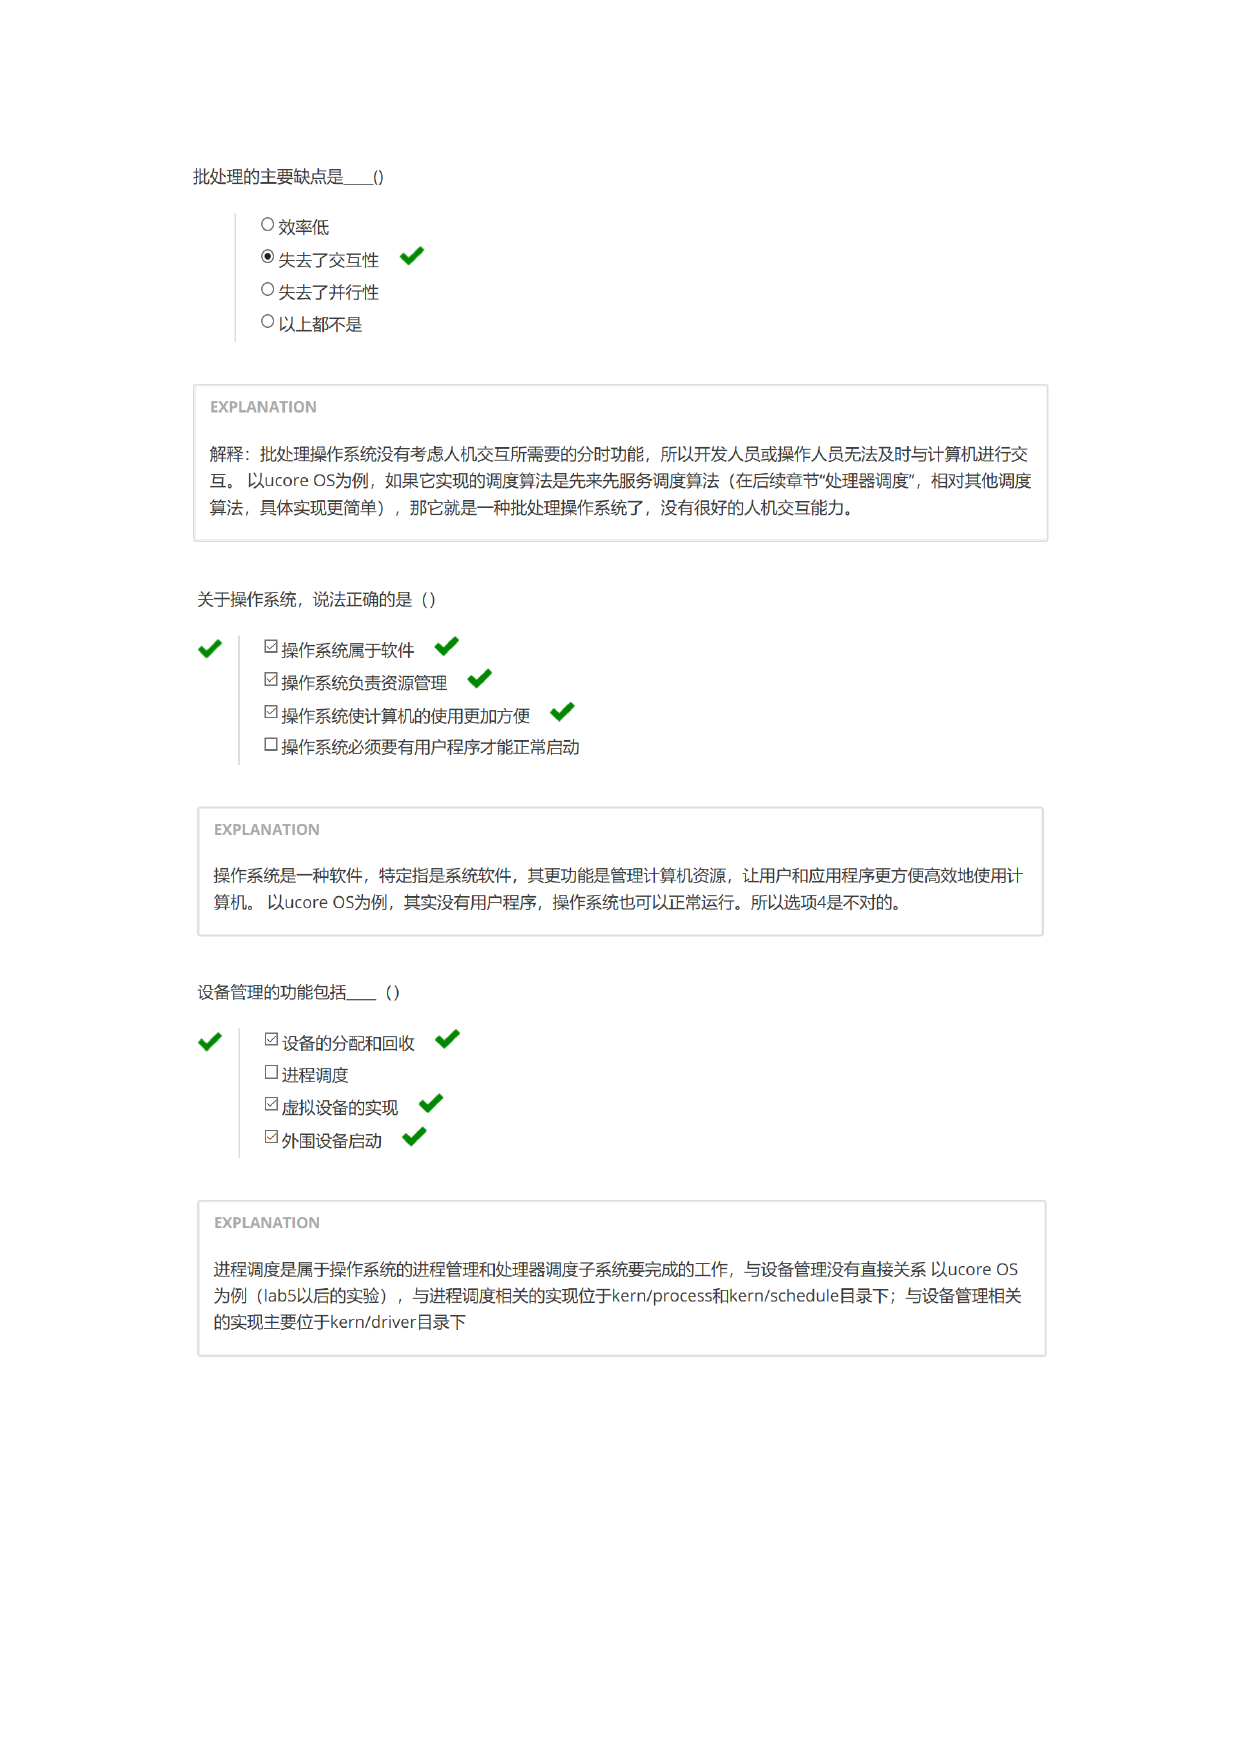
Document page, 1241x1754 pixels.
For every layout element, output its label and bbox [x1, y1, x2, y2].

picture [187, 162, 1053, 555]
picture [187, 584, 1053, 945]
picture [187, 974, 1053, 1364]
